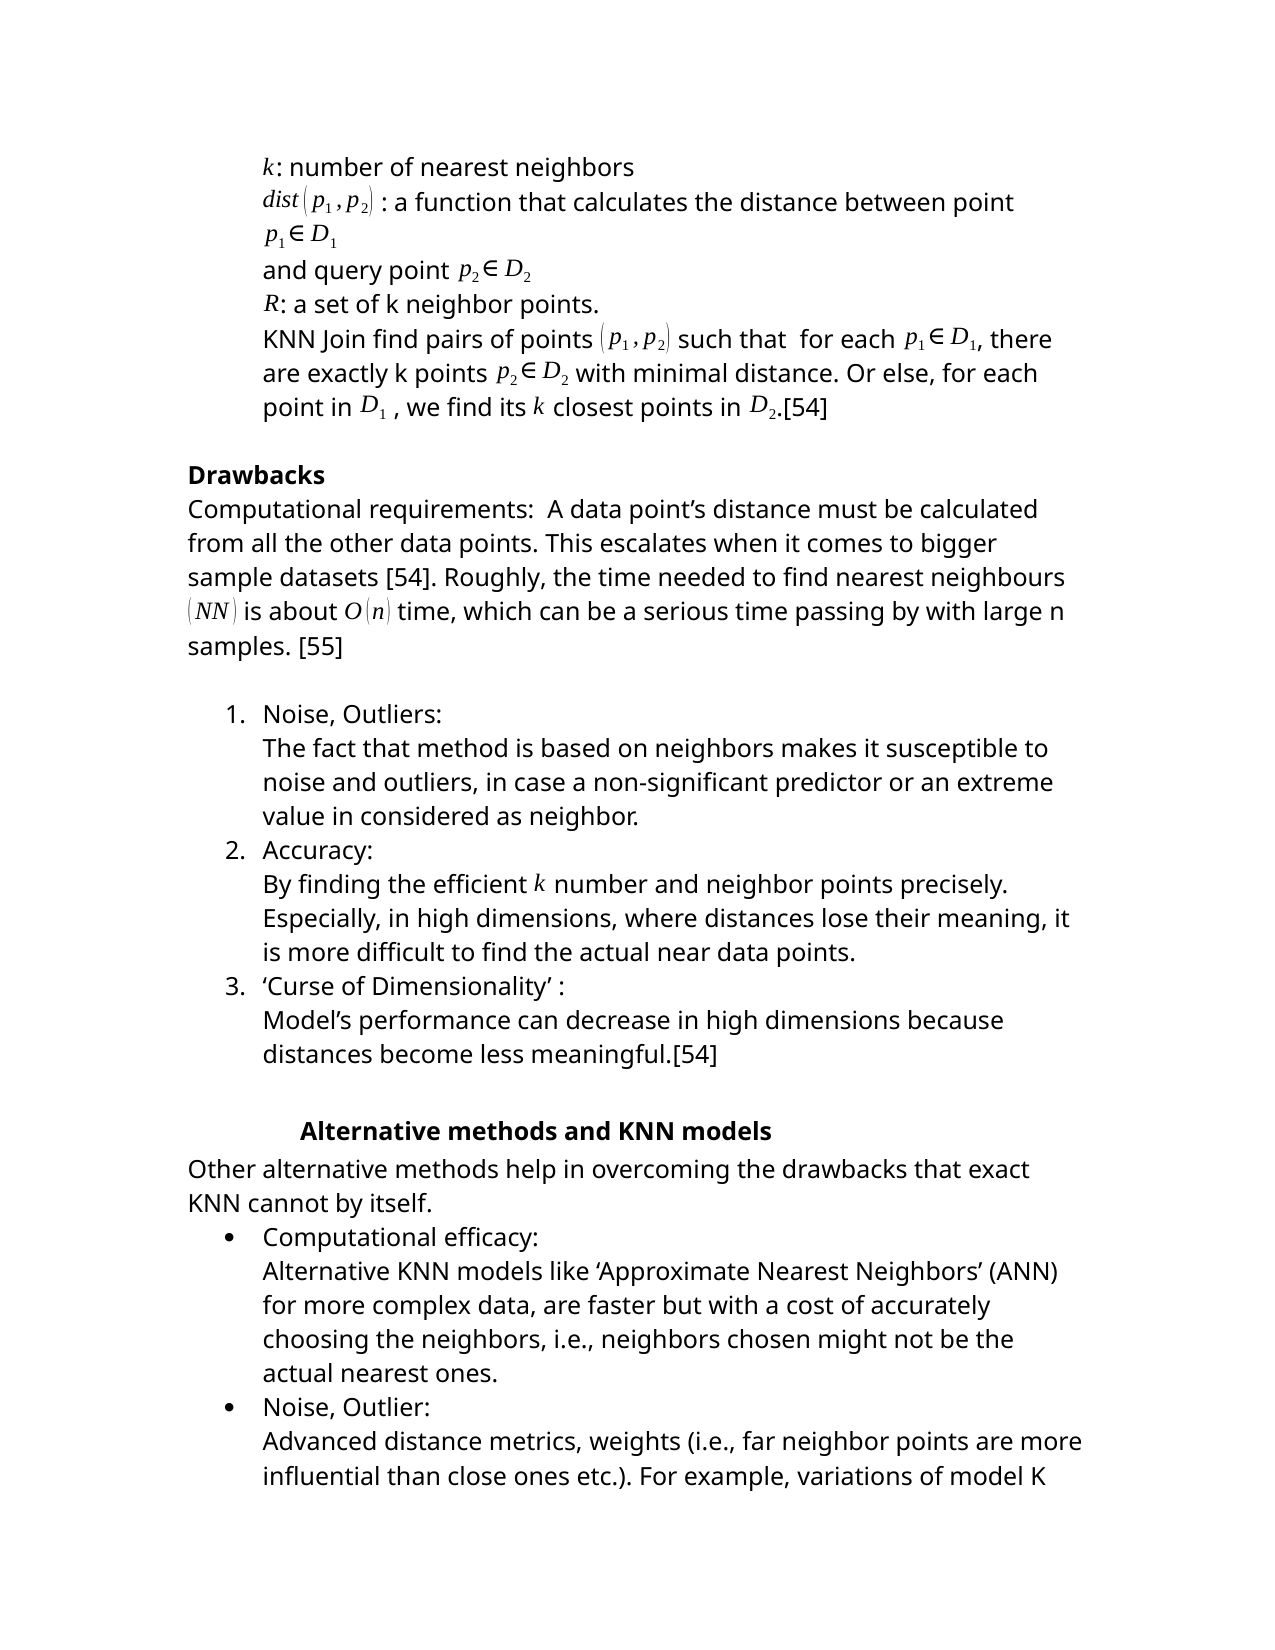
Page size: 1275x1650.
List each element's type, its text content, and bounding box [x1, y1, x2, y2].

list and query point : a set of k neighbor points. KNN Join find pairs of points such that for each , there are exactly k points with minimal distance. Or else, for each point in , we find its closest points in . [262, 253, 1087, 424]
text Computational requirements: A data point’s distance must be calculated from all the other data points. This escalates when it comes to bigger sample datasets . Roughly, the time needed to find nearest neighbours is about time, which can be a serious time passing by with large n samples. [187, 492, 1087, 662]
text Drawbacks [187, 458, 1087, 492]
list Computational efficacy: Alternative KNN models like ‘Approximate Nearest Neighbors’ (ANN) for more complex data, are faster but with a cost of accurately choosing the neighbors, i.e., neighbors chosen might not be the actual nearest ones. [225, 1220, 1087, 1390]
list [225, 150, 1087, 253]
list ‘Curse of Dimensionality’ : Model’s performance can decrease in high dimensions because distances become less meaningful. [225, 969, 1087, 1071]
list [225, 1390, 1087, 1492]
subtitle Alternative methods and KNN models [300, 1113, 1087, 1147]
list Accuracy: By finding the efficient number and neighbor points precisely. Especially, in high dimensions, where distances lose their meaning, it is more difficult to find the actual near data points. [225, 832, 1087, 969]
text Other alternative methods help in overcoming the drawbacks that exact ΚΝΝ cannot by itself. [187, 1152, 1087, 1220]
list Noise, Outliers: The fact that method is based on neighbors makes it susceptible to noise and outliers, in case a non-significant predictor or an extreme value in considered as neighbor. [225, 696, 1087, 832]
